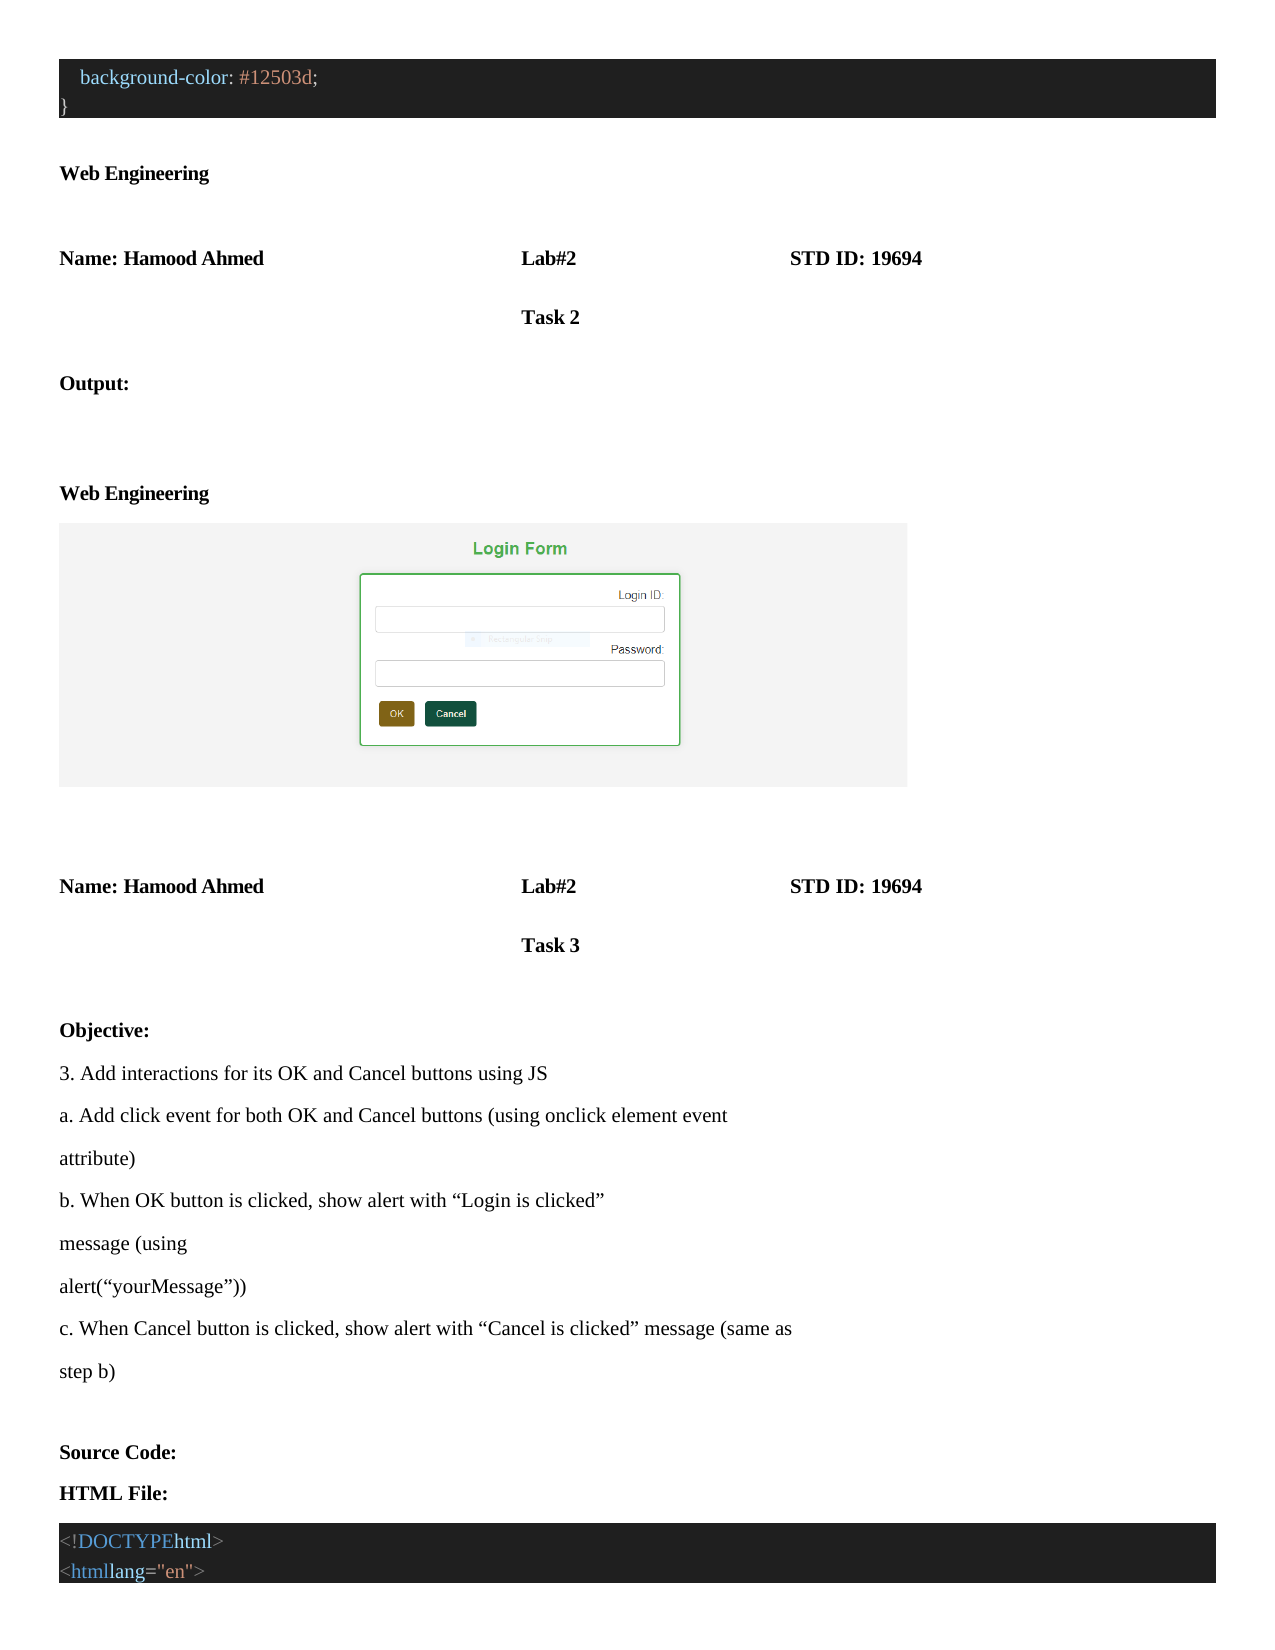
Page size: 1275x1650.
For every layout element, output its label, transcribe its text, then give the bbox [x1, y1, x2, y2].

text Task 2 [511, 304, 1216, 329]
text <!DOCTYPEhtml> [59, 1523, 1216, 1553]
text alert(“yourMessage”)) [59, 1274, 1216, 1298]
text b. When OK button is clicked, show alert with “Login is clicked” [59, 1188, 1216, 1212]
text background-color: #12503d; [59, 59, 1216, 89]
text 3. Add interactions for its OK and Cancel buttons using JS [59, 1061, 1216, 1085]
text Name: Hamood Ahmed Lab#2 STD ID: 19694 [59, 246, 1216, 270]
text Web Engineering [59, 161, 1216, 185]
text Web Engineering [59, 481, 1216, 504]
picture [59, 523, 908, 787]
text Objective: [59, 1018, 1216, 1042]
text attribute) [59, 1146, 1216, 1170]
text step b) [59, 1359, 1216, 1383]
text message (using [59, 1231, 1216, 1255]
text HTML File: [59, 1481, 1216, 1505]
text c. When Cancel button is clicked, show alert with “Cancel is clicked” message (same as [59, 1316, 1216, 1340]
text Source Code: [59, 1401, 1059, 1464]
text Task 3 [511, 933, 1216, 957]
text a. Add click event for both OK and Cancel buttons (using onclick element event [59, 1103, 1216, 1127]
title Output: [59, 371, 1216, 395]
text Name: Hamood Ahmed Lab#2 STD ID: 19694 [59, 874, 1216, 898]
text } [59, 89, 1216, 118]
text <htmllang="en"> [59, 1553, 1216, 1583]
